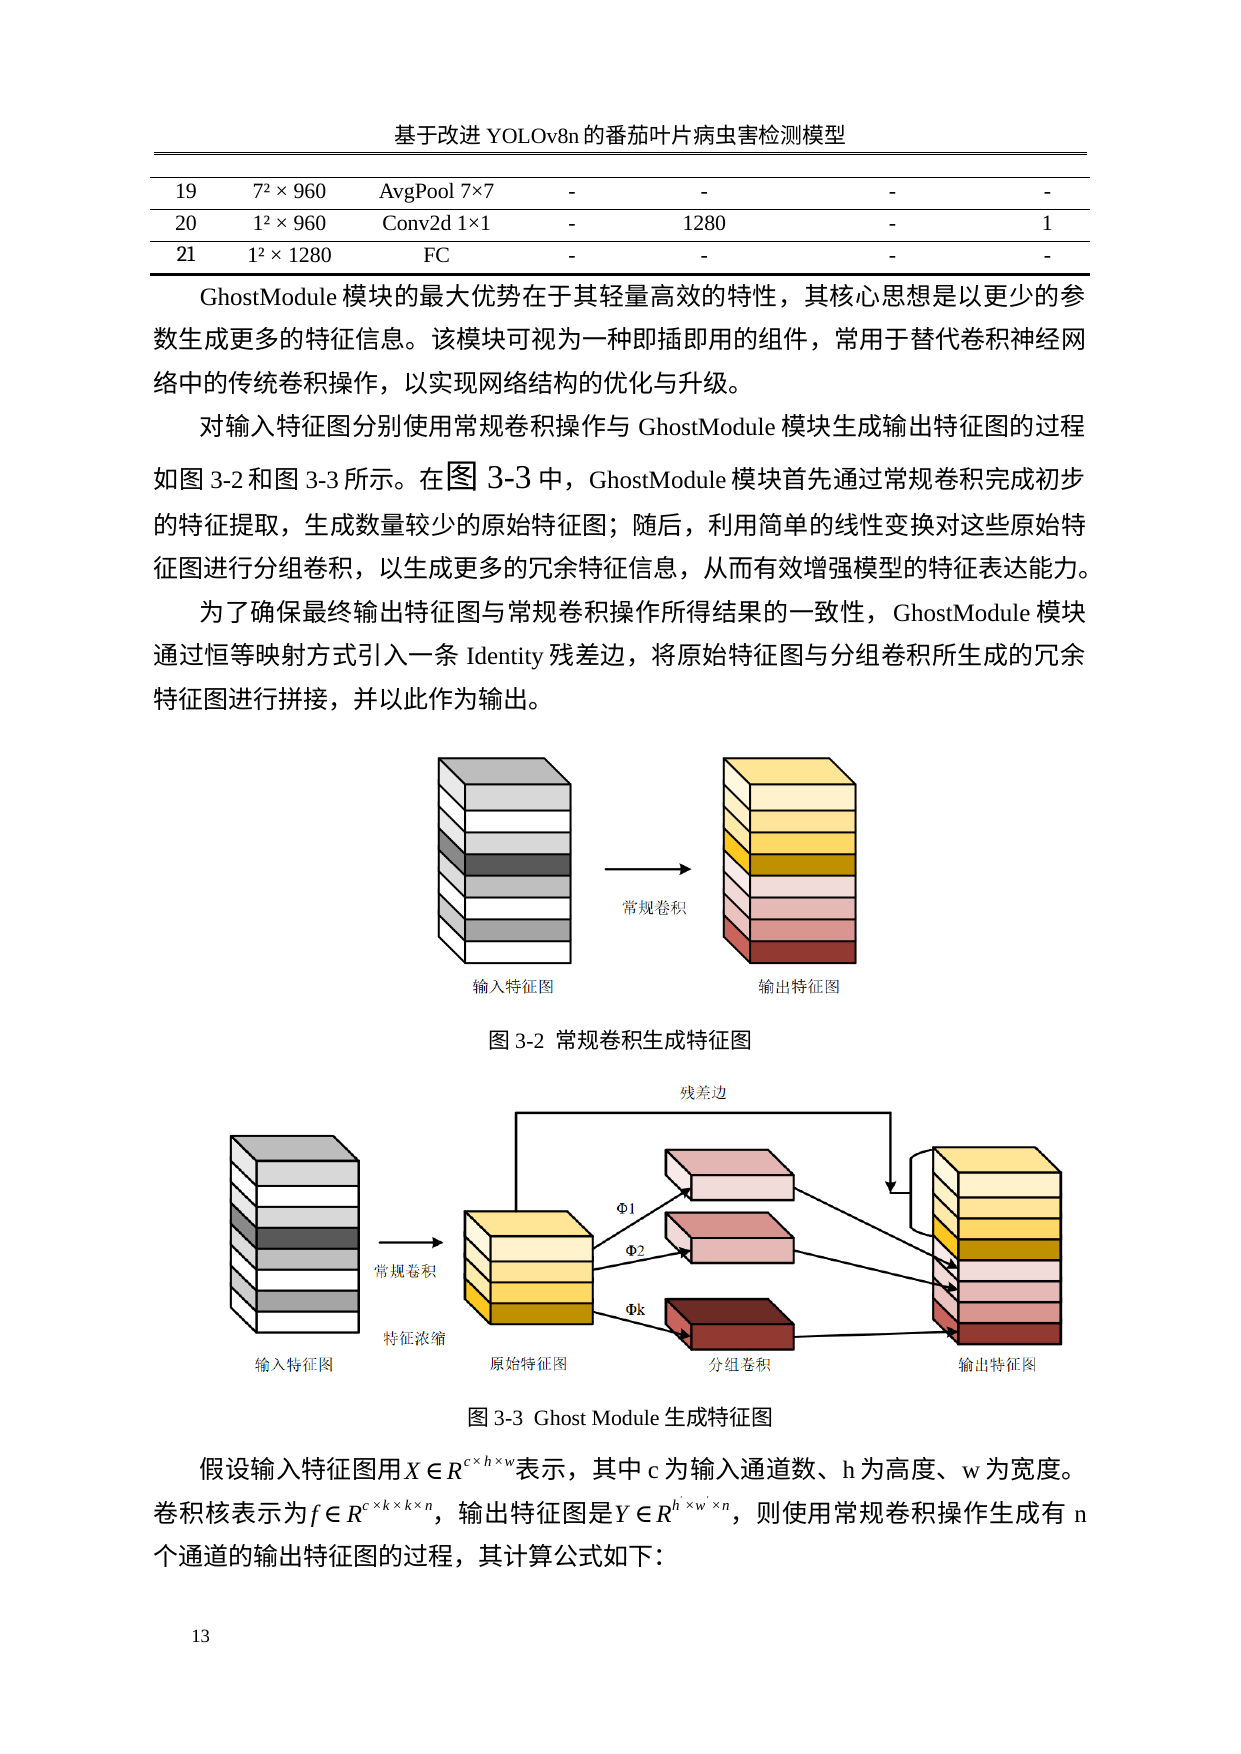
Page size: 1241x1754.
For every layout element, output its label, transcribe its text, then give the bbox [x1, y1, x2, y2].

table_cell - [781, 242, 1004, 273]
picture [410, 722, 880, 1006]
picture [204, 1073, 1086, 1382]
table_cell 7² × 960 [221, 178, 357, 209]
table_cell - [1004, 178, 1090, 209]
table_cell Conv2d 1×1 [357, 210, 516, 241]
table_cell FC [357, 242, 516, 273]
table_cell - [1004, 242, 1090, 273]
table_cell - [627, 178, 781, 209]
table_cell 1 [1004, 210, 1090, 241]
table_cell - [627, 242, 781, 273]
table_cell - [781, 210, 1004, 241]
table_cell - [516, 178, 627, 209]
table_cell 21 [150, 242, 221, 273]
text GhostModule模块的最大优势在于其轻量高效的特性，其核心思想是以更少的参数生成更多的特征信息。该模块可视为一种即插即用的组件，常用于替代卷积神经网络中的传统卷积操作，以实现网络结构的优化与升级。 [153, 276, 1087, 399]
table_cell - [781, 178, 1004, 209]
text 为了确保最终输出特征图与常规卷积操作所得结果的一致性，GhostModule模块通过恒等映射方式引入一条Identity残差边，将原始特征图与分组卷积所生成的冗余特征图进行拼接，并以此作为输出。 [153, 592, 1087, 715]
table_cell 1² × 1280 [221, 242, 357, 273]
table_cell AvgPool 7×7 [357, 178, 516, 209]
table_cell 1² × 960 [221, 210, 357, 241]
text 假设输入特征图用表示，其中c为输入通道数、h为高度、w为宽度。卷积核表示为，输出特征图是，则使用常规卷积操作生成有 n个通道的输出特征图的过程，其计算公式如下： [153, 1450, 1087, 1573]
table_cell 19 [150, 178, 221, 209]
table_cell - [516, 210, 627, 241]
table_cell 1280 [627, 210, 781, 241]
table_cell 20 [150, 210, 221, 241]
table_cell - [516, 242, 627, 273]
